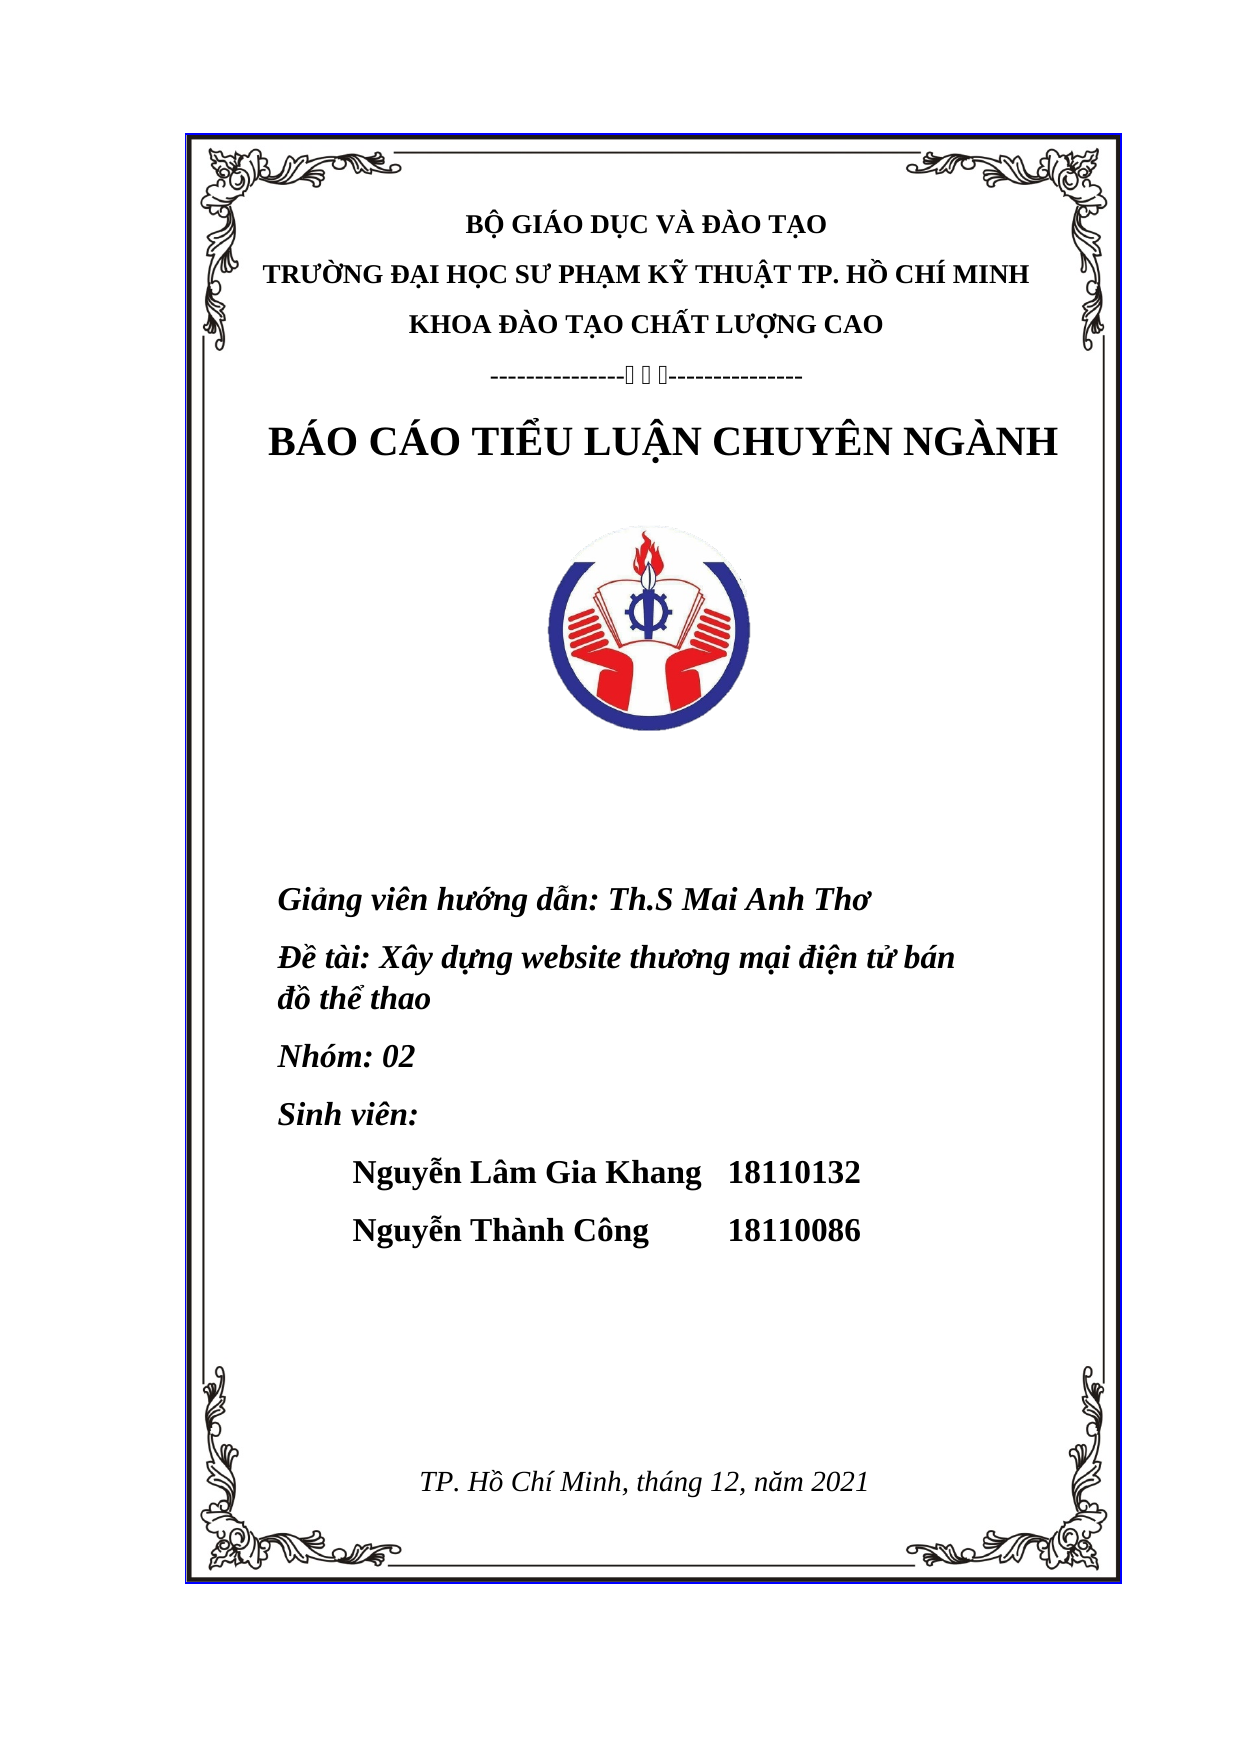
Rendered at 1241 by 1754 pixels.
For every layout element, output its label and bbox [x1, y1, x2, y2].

picture [186, 135, 1120, 1582]
